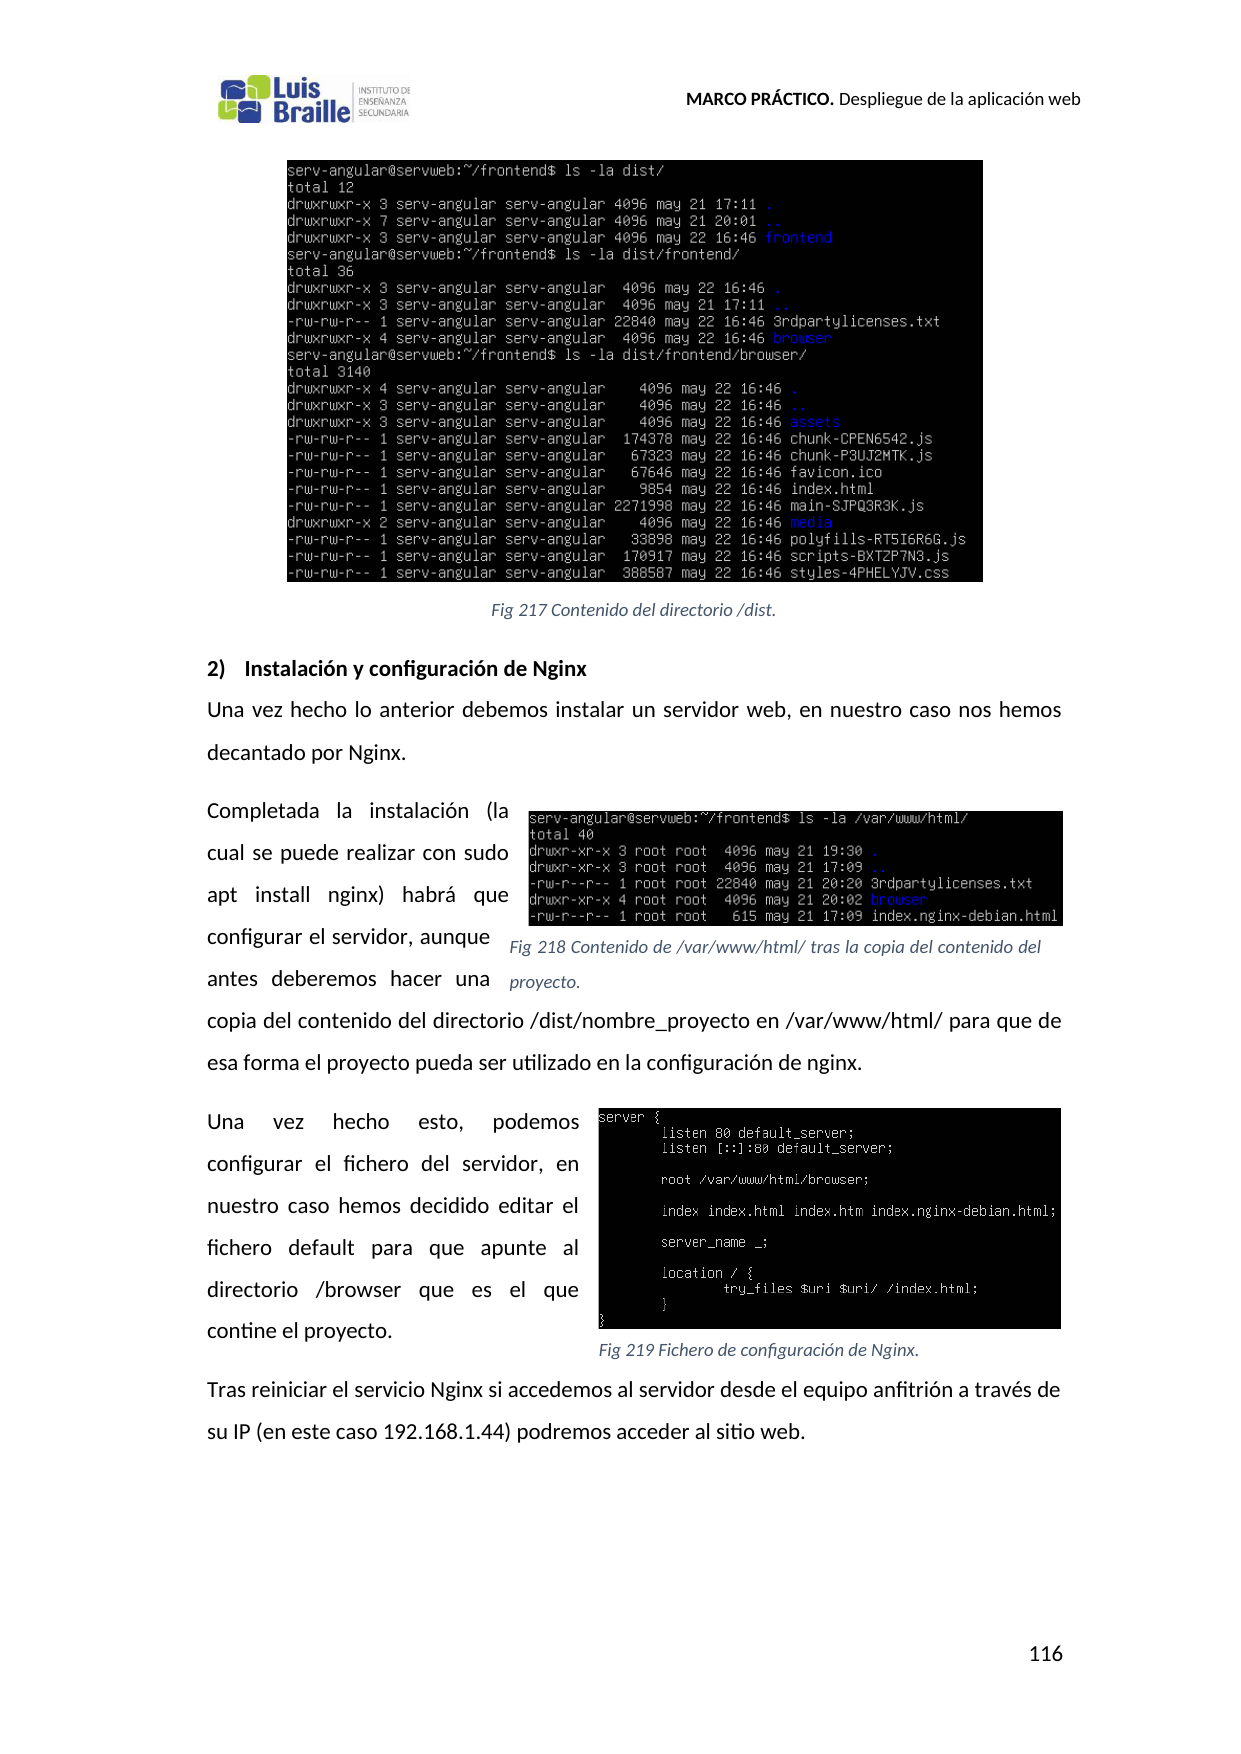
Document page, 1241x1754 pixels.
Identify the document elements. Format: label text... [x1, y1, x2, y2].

text Tras reiniciar el servicio Nginx si accedemos al servidor desde el equipo anfitrión a través de su IP (en este caso 192.168.1.44) podremos acceder al sitio web. [207, 1375, 1063, 1445]
picture [287, 160, 983, 582]
picture [598, 1108, 1061, 1329]
list Instalación y configuración de Nginx [207, 654, 1063, 682]
text Una vez hecho lo anterior debemos instalar un servidor web, en nuestro caso nos hemos decantado por Nginx. [207, 696, 1063, 766]
picture [528, 811, 1063, 926]
text Fig 217 Contenido del directorio /dist. [207, 598, 1063, 621]
